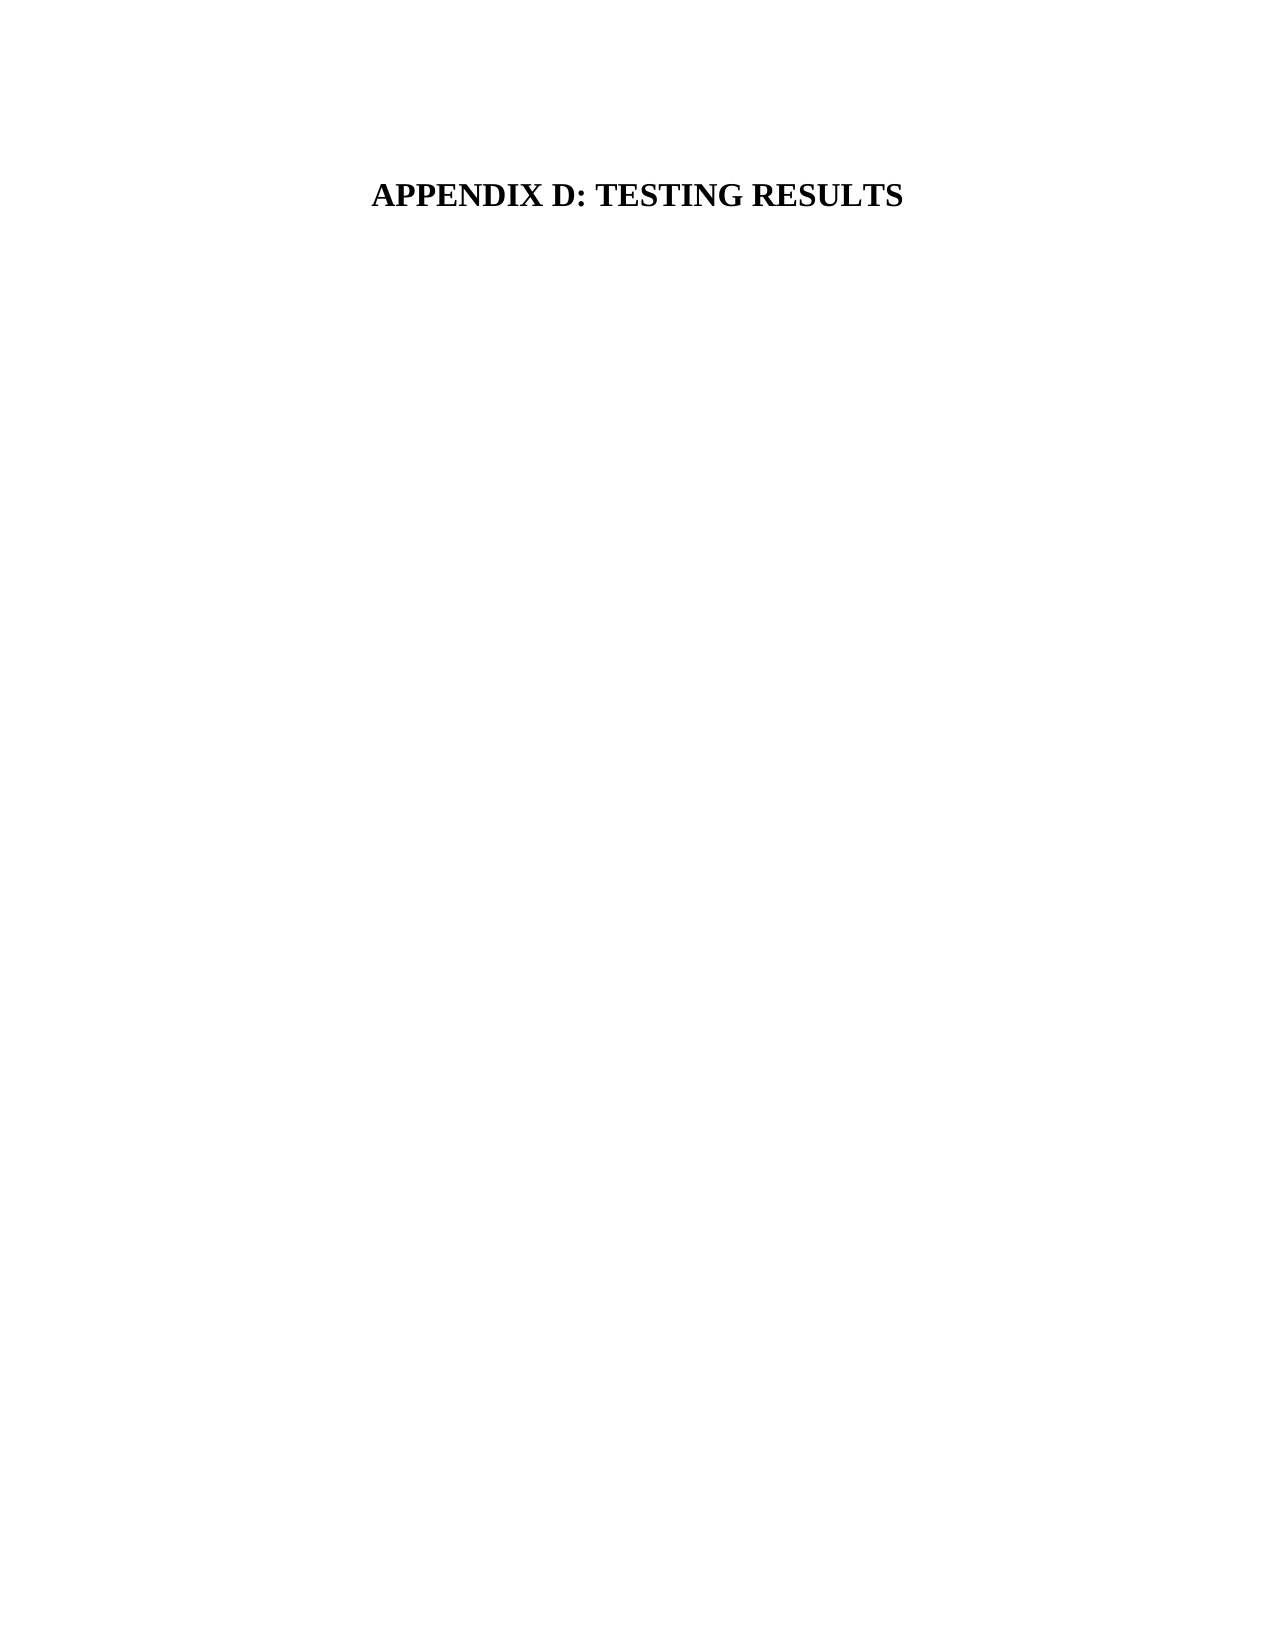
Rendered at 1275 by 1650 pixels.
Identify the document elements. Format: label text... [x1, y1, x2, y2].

subtitle APPENDIX D: TESTING RESULTS [150, 175, 1125, 213]
